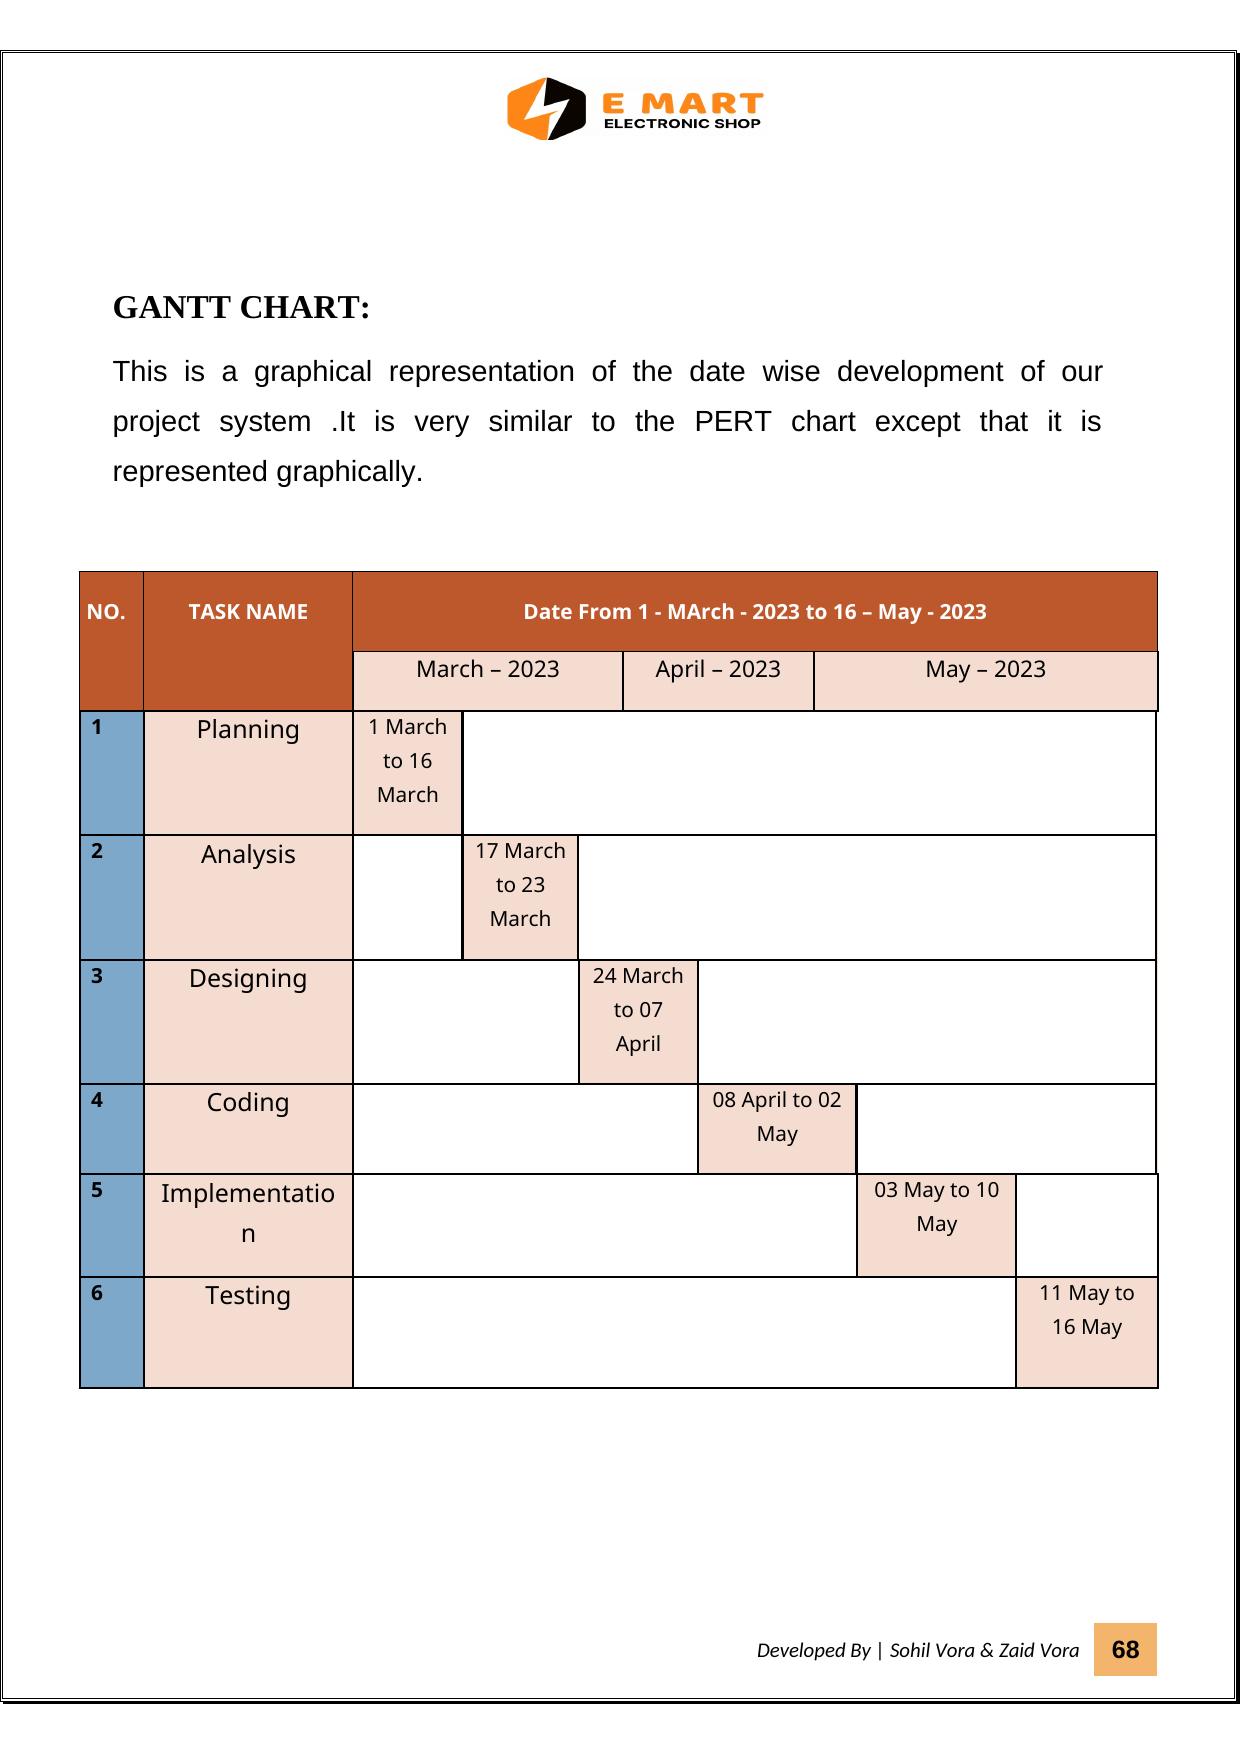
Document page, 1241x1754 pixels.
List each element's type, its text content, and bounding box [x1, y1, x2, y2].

table_cell 1 [81, 712, 143, 834]
table_cell Analysis [145, 836, 352, 959]
table_cell [579, 836, 1155, 959]
table_cell May – 2023 [815, 652, 1157, 710]
table_cell April – 2023 [624, 652, 813, 710]
text This is a graphical representation of the date wise development of our project system .It is very similar to the PERT chart except that it is represented graphically. [112, 354, 1103, 488]
table_cell [354, 1175, 856, 1276]
table_cell 4 [81, 1085, 143, 1173]
table_cell 2 [81, 836, 143, 959]
table_cell Testing [145, 1278, 352, 1387]
text GANTT CHART: [112, 287, 1103, 325]
table_header Date From 1 - MArch - 2023 to 16 – May - 2023 [353, 572, 1157, 651]
table_cell 11 May to 16 May [1017, 1278, 1157, 1387]
table_cell 17 March to 23 March [464, 836, 577, 959]
table_cell Implementation [145, 1175, 352, 1276]
picture [504, 76, 767, 139]
table_cell [699, 961, 1155, 1083]
table_cell 1 March to 16 March [354, 712, 461, 834]
table_cell Planning [145, 712, 352, 834]
table_cell [858, 1085, 1155, 1173]
table_cell [354, 1085, 697, 1173]
table_cell [354, 961, 578, 1083]
table_cell 08 April to 02 May [699, 1085, 855, 1173]
table_cell 6 [81, 1278, 143, 1387]
table_header NO. [80, 572, 143, 710]
table_cell 03 May to 10 May [858, 1175, 1015, 1276]
table_cell [354, 1278, 1015, 1387]
table_cell [354, 836, 461, 959]
table_cell 24 March to 07 April [580, 961, 697, 1083]
table_header TASK NAME [144, 572, 352, 710]
table_cell [464, 712, 1155, 834]
table_cell Coding [145, 1085, 352, 1173]
table_cell 3 [81, 961, 143, 1083]
table_cell Designing [145, 961, 352, 1083]
table_cell 5 [81, 1175, 143, 1276]
table_cell March – 2023 [354, 652, 622, 710]
table_cell [1017, 1175, 1157, 1276]
